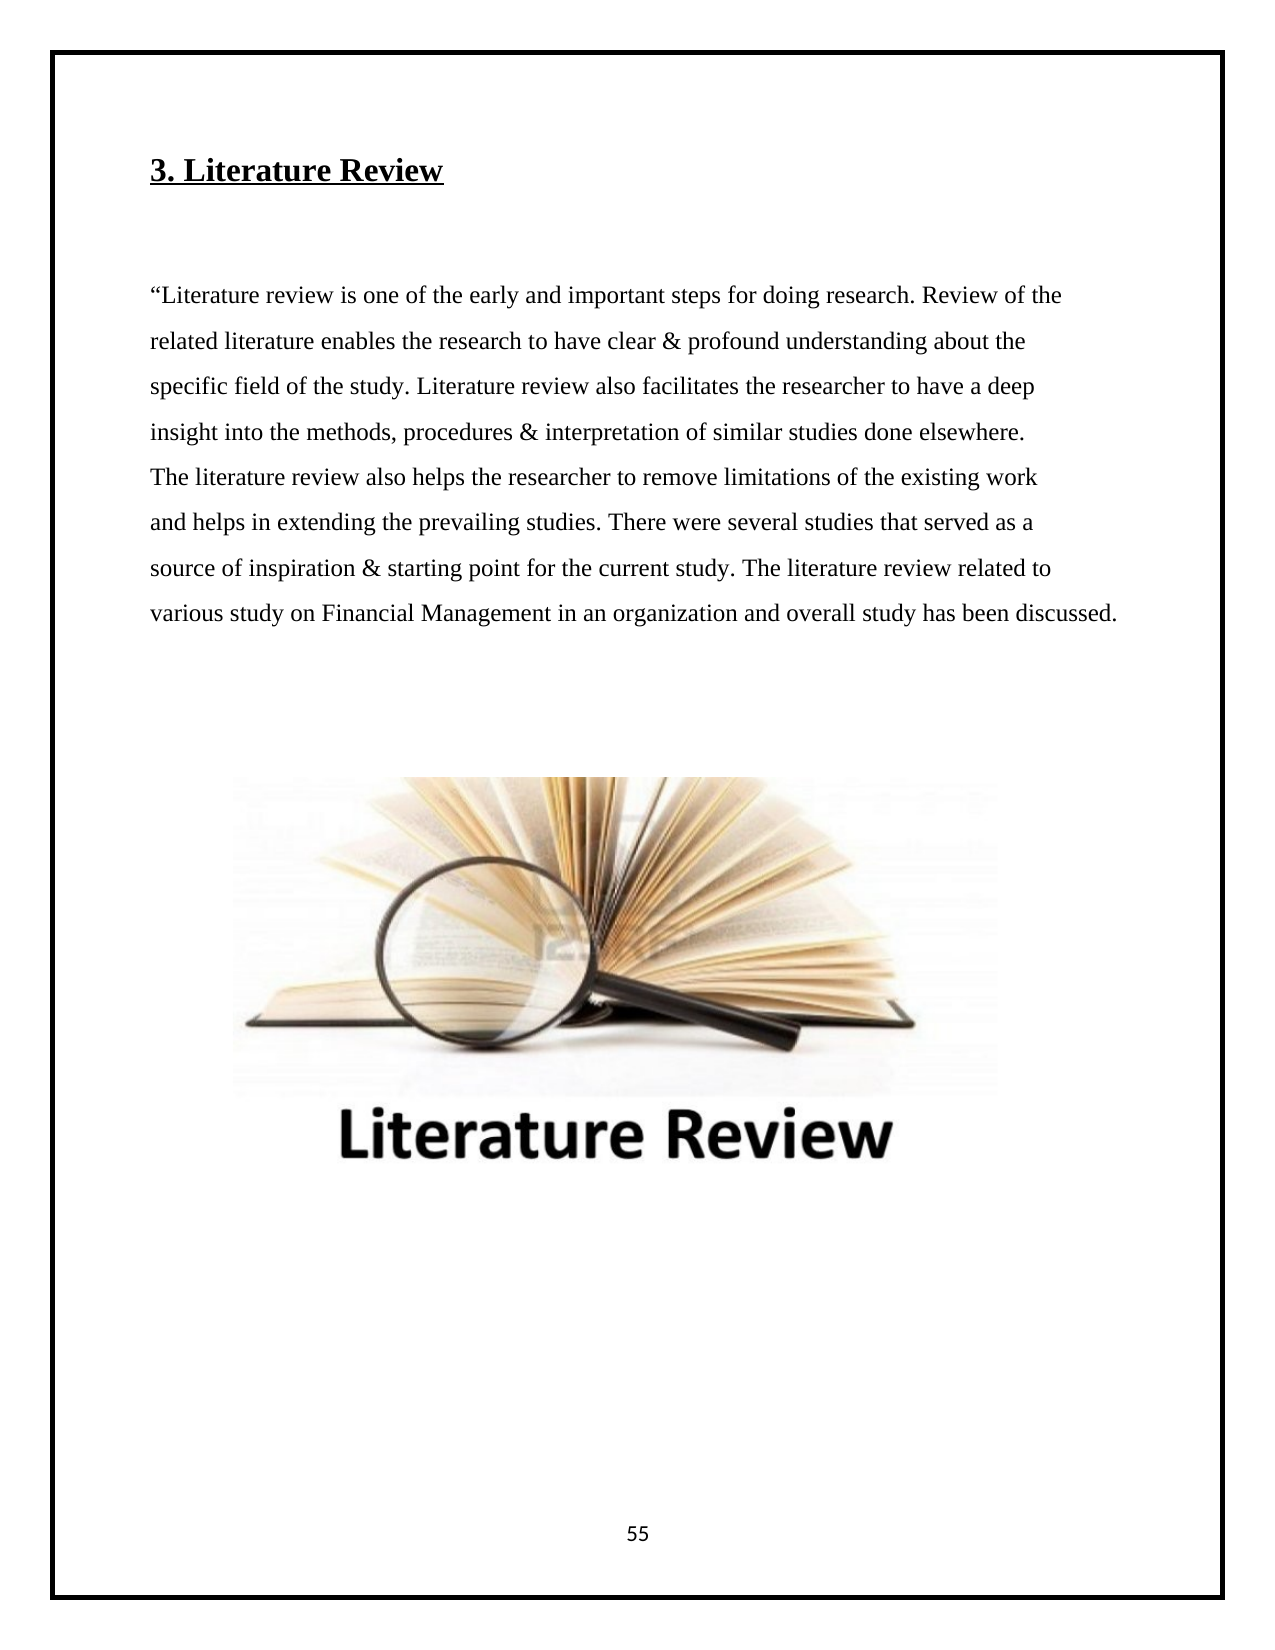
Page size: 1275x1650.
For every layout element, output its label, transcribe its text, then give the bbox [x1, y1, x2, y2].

text related literature enables the research to have clear & profound understanding about the [150, 326, 1125, 354]
text 3. Literature Review [150, 150, 1125, 188]
text various study on Financial Management in an organization and overall study has been discussed. [150, 598, 1125, 627]
text insight into the methods, procedures & interpretation of similar studies done elsewhere. [150, 417, 1125, 445]
text “Literature review is one of the early and important steps for doing research. Review of the [150, 280, 1125, 309]
picture [232, 777, 998, 1216]
text The literature review also helps the researcher to remove limitations of the existing work [150, 462, 1125, 491]
text and helps in extending the prevailing studies. There were several studies that served as a [150, 507, 1125, 536]
text specific field of the study. Literature review also facilitates the researcher to have a deep [150, 371, 1125, 400]
text source of inspiration & starting point for the current study. The literature review related to [150, 553, 1125, 582]
